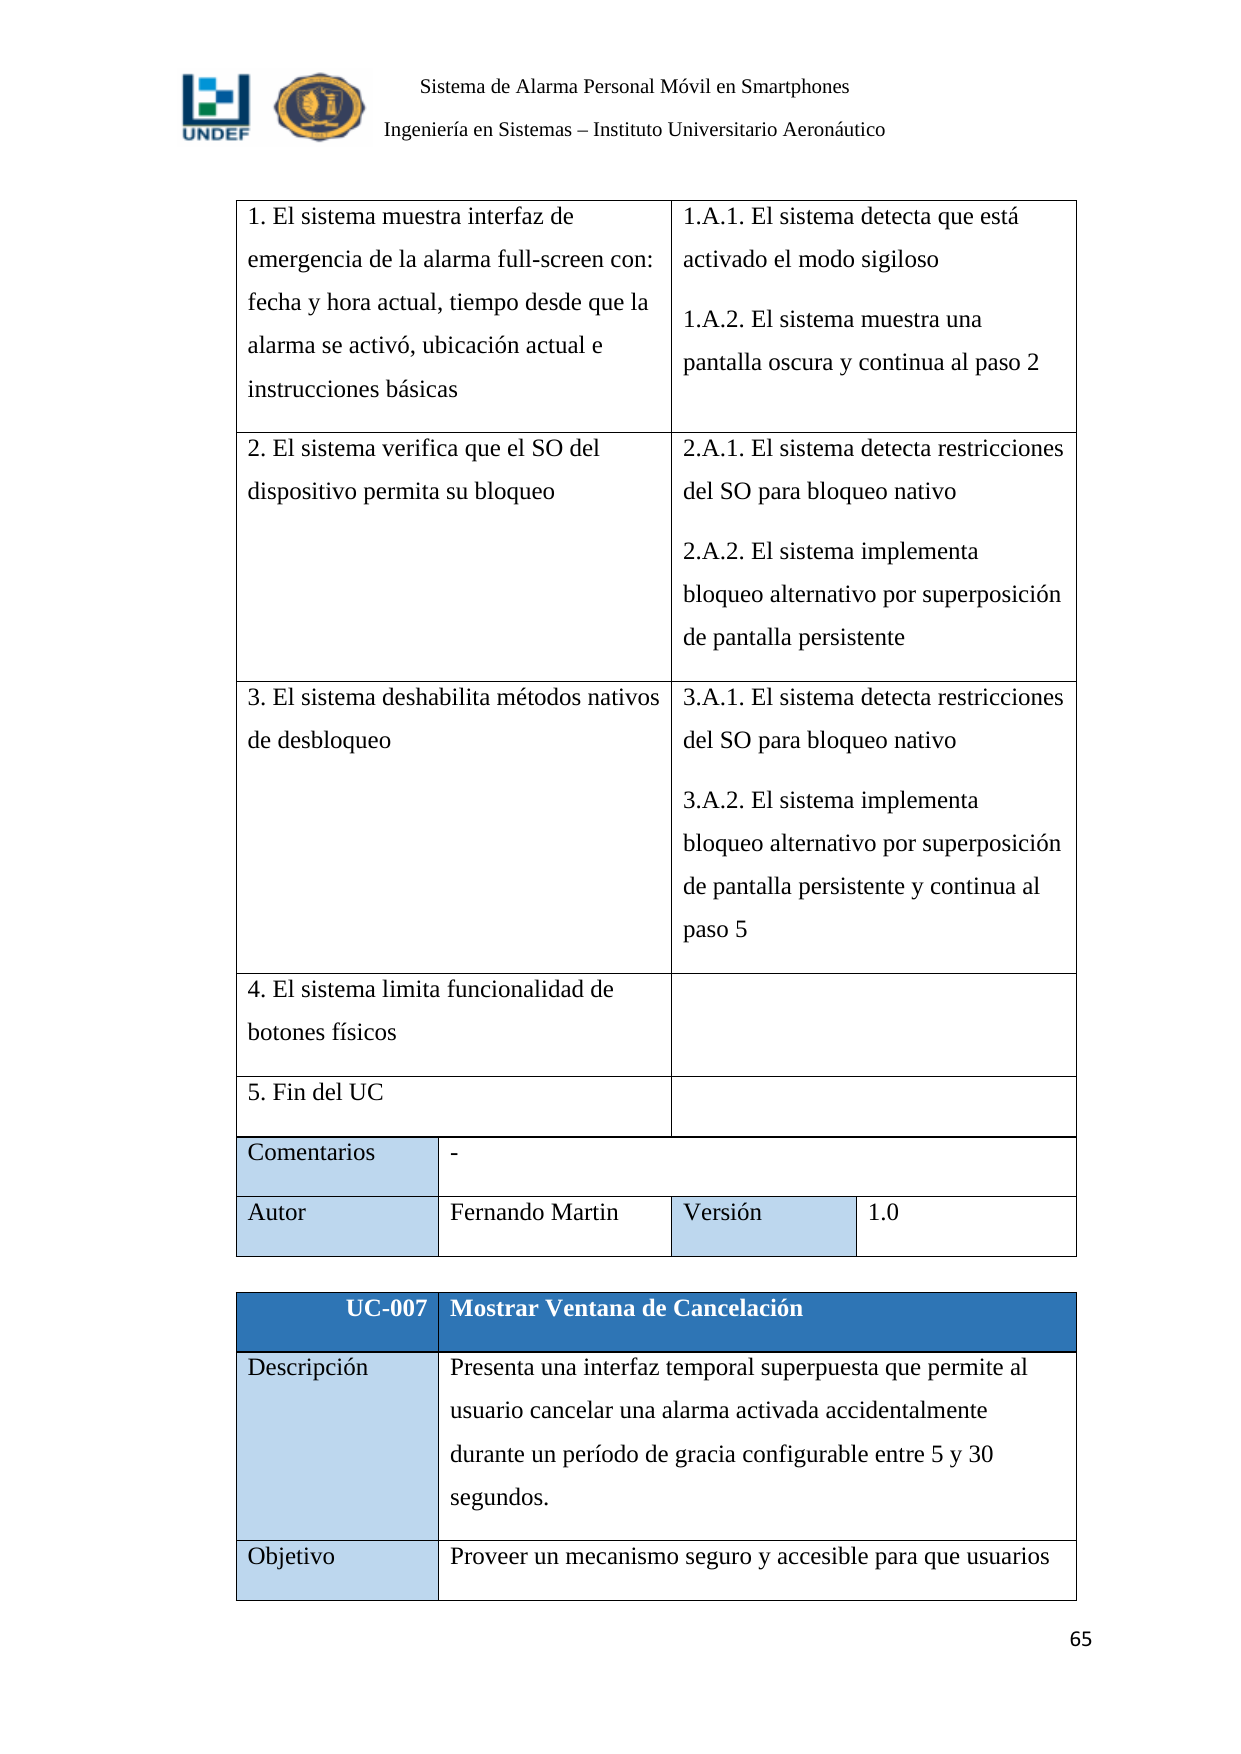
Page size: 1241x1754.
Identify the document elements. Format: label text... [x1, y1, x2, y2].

table_header Mostrar Ventana de Cancelación [439, 1293, 1076, 1351]
table_cell Autor [237, 1197, 438, 1256]
picture [177, 68, 373, 147]
table_cell 3. El sistema deshabilita métodos nativos de desbloqueo [237, 682, 671, 973]
table_cell Objetivo [237, 1541, 438, 1600]
table_cell 4. El sistema limita funcionalidad de botones físicos [237, 974, 671, 1076]
table_cell 3.A.1. El sistema detecta restricciones del SO para bloqueo nativo 3.A.2. El sistema implementa bloqueo alternativo por superposición de pantalla persistente y continua al paso 5 [672, 682, 1076, 973]
table_cell - [439, 1138, 1076, 1196]
table_cell Presenta una interfaz temporal superpuesta que permite al usuario cancelar una alarma activada accidentalmente durante un período de gracia configurable entre 5 y 30 segundos. [439, 1353, 1076, 1540]
table_cell Descripción [237, 1353, 438, 1540]
table_cell Versión [672, 1197, 856, 1256]
table_cell 5. Fin del UC [237, 1077, 671, 1136]
table_cell 2. El sistema verifica que el SO del dispositivo permita su bloqueo [237, 433, 671, 681]
table_cell 2.A.1. El sistema detecta restricciones del SO para bloqueo nativo 2.A.2. El sistema implementa bloqueo alternativo por superposición de pantalla persistente [672, 433, 1076, 681]
table_header UC-007 [237, 1293, 438, 1351]
table_cell [672, 974, 1076, 1076]
table_cell [672, 1077, 1076, 1136]
table_cell 1.A.1. El sistema detecta que está activado el modo sigiloso 1.A.2. El sistema muestra una pantalla oscura y continua al paso 2 [672, 201, 1076, 432]
table_cell 1.0 [857, 1197, 1076, 1256]
table_cell Comentarios [237, 1138, 438, 1196]
table_cell Fernando Martin [439, 1197, 671, 1256]
table_cell 1. El sistema muestra interfaz de emergencia de la alarma full-screen con: fecha y hora actual, tiempo desde que la alarma se activó, ubicación actual e instrucciones básicas [237, 201, 671, 432]
